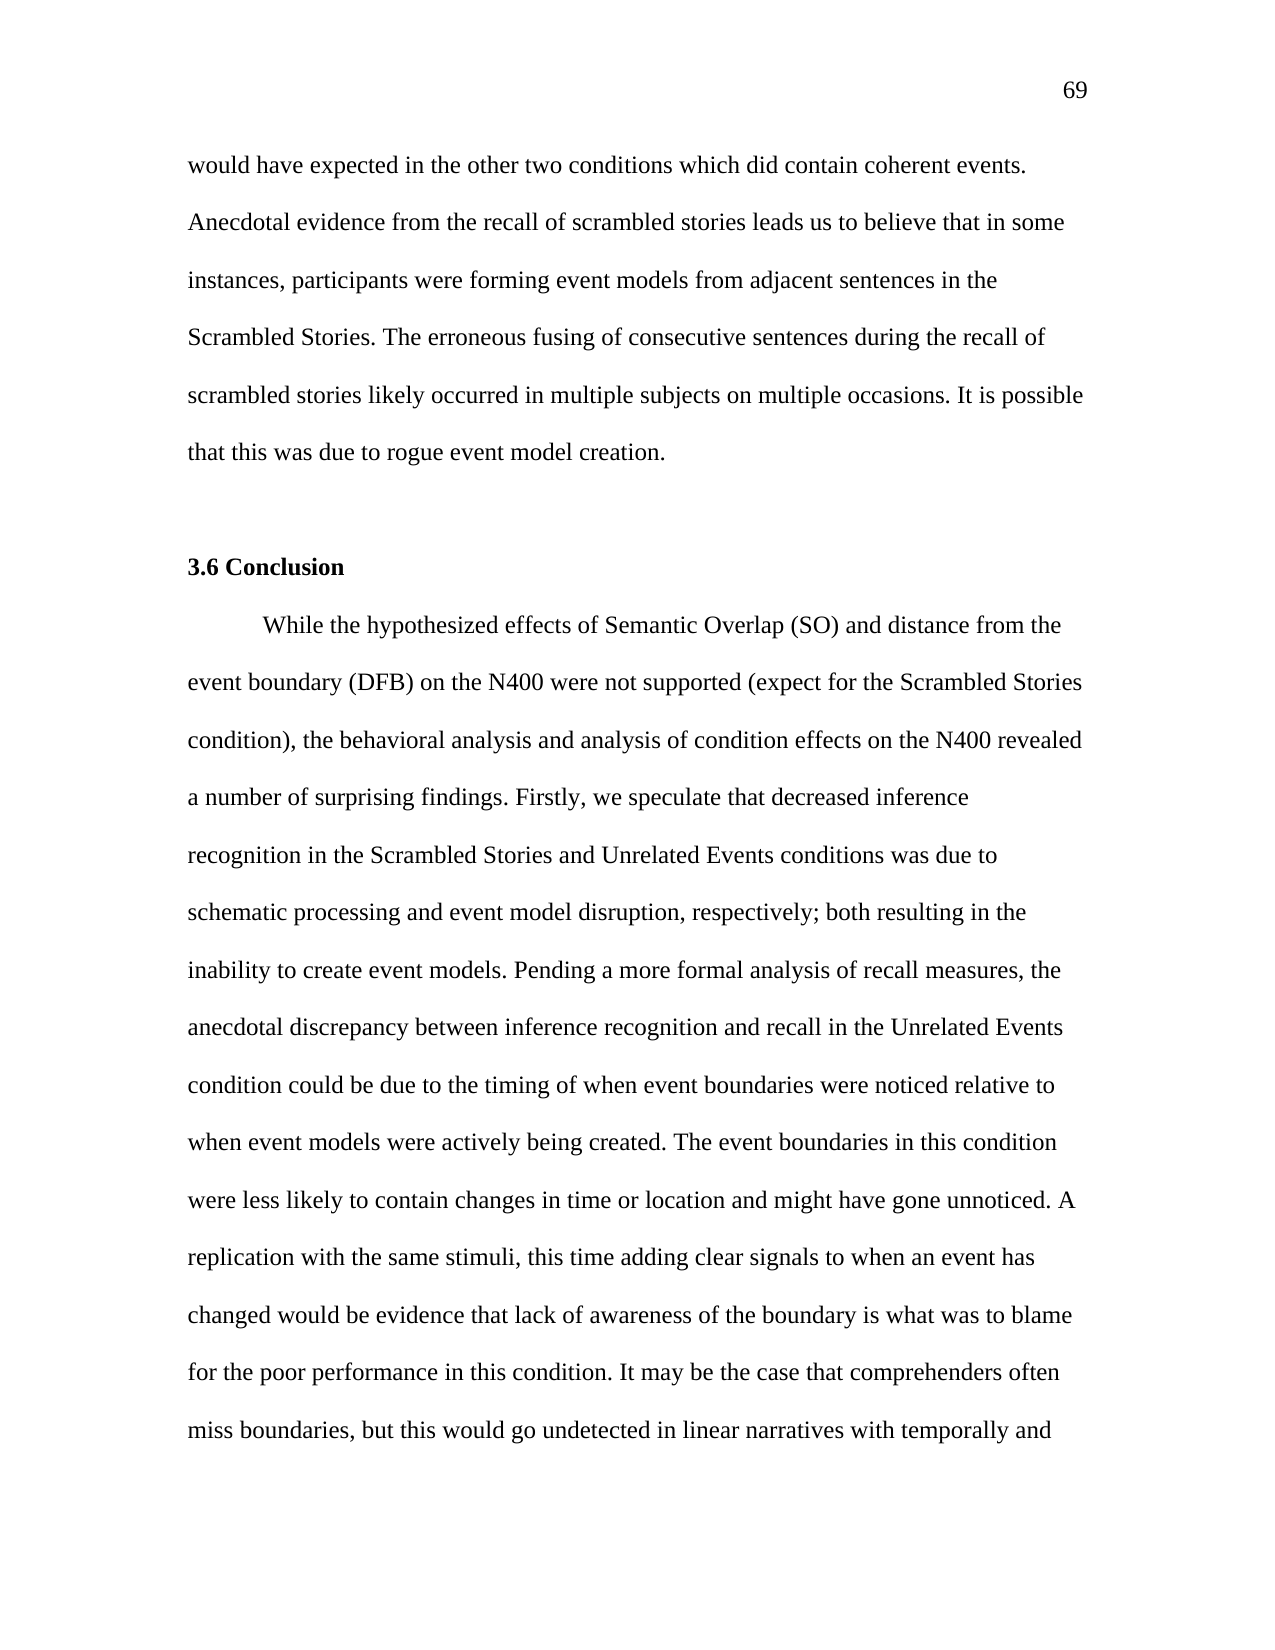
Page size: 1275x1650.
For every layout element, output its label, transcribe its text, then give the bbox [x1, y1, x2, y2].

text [187, 150, 1087, 466]
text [187, 610, 1087, 1444]
subtitle 3.6 Conclusion [187, 552, 1087, 581]
